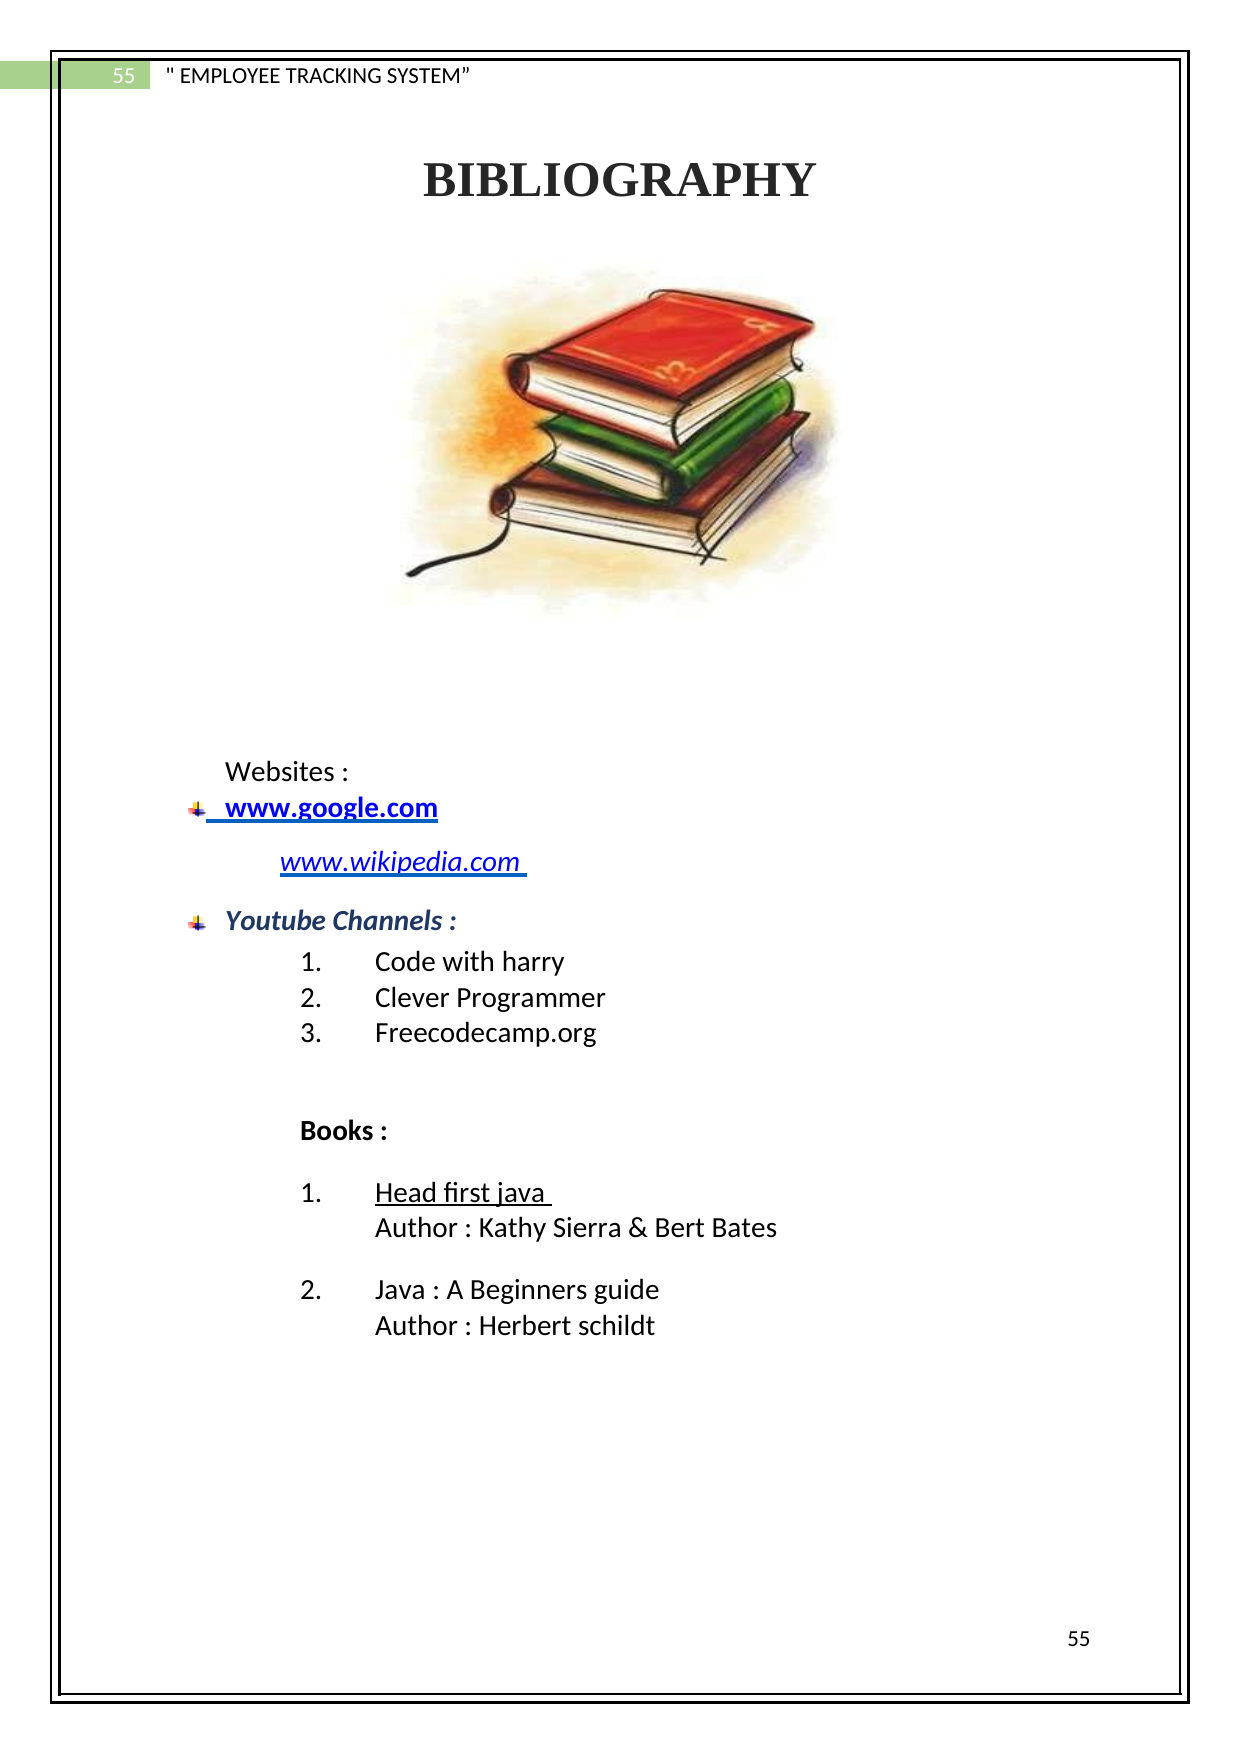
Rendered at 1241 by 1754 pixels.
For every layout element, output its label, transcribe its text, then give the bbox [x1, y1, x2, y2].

list Freecodecamp.org [300, 1014, 1090, 1050]
list Java : A Beginners guide [300, 1271, 1090, 1307]
subtitle BIBLIOGRAPHY [322, 150, 918, 207]
text Author : Herbert schildt [300, 1307, 1090, 1342]
list www.google.com [187, 789, 1090, 824]
subtitle Youtube Channels : [187, 902, 1090, 938]
picture [388, 257, 844, 621]
list Head first java [300, 1174, 1090, 1209]
picture [188, 914, 206, 931]
list Code with harry [300, 943, 1090, 979]
text Websites : [150, 753, 1090, 789]
list Clever Programmer [300, 979, 1090, 1014]
text Books : [150, 1112, 1090, 1148]
subtitle www.wikipedia.com [279, 843, 1090, 878]
picture [188, 800, 206, 817]
text Author : Kathy Sierra & Bert Bates [300, 1209, 1090, 1245]
